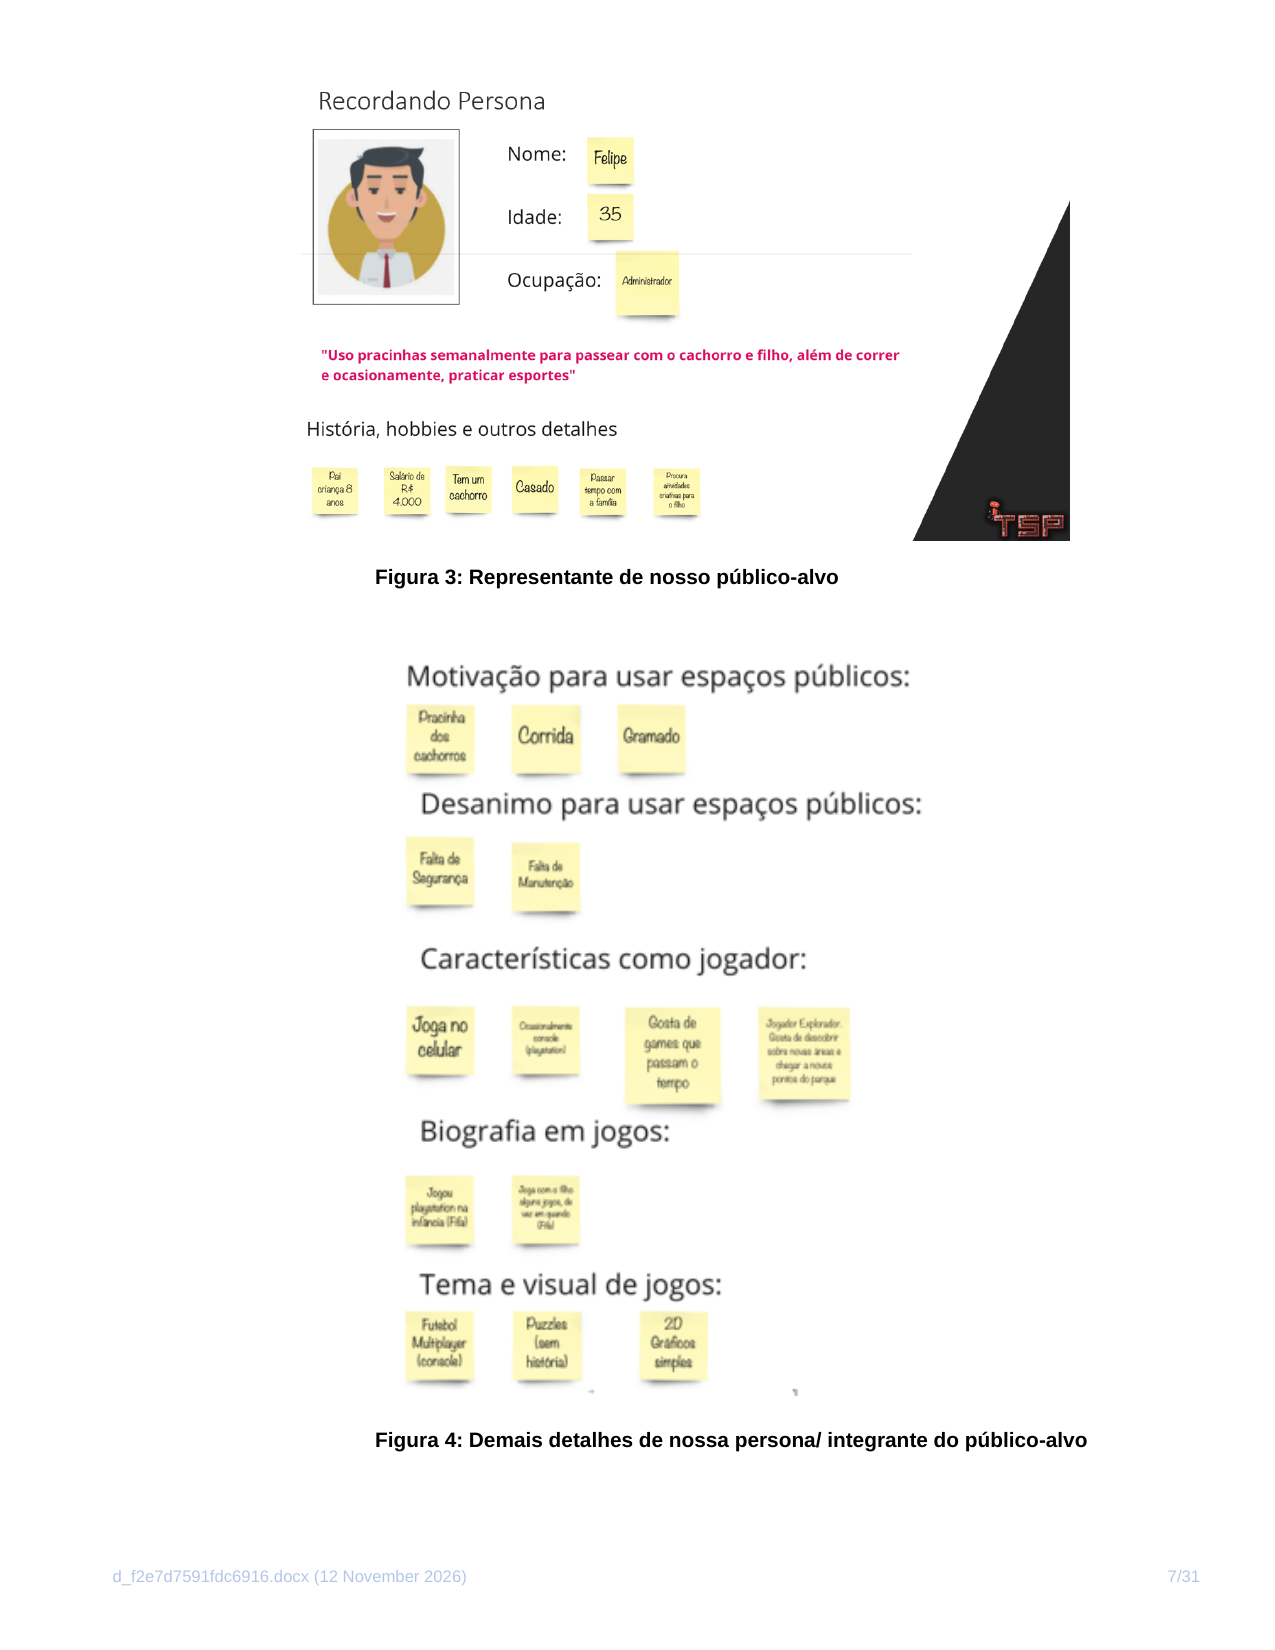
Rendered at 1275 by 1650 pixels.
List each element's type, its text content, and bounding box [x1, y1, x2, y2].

picture [390, 652, 922, 1403]
picture [243, 74, 1070, 541]
text Figura 3: Representante de nosso público-alvo [375, 565, 1200, 589]
text Figura 4: Demais detalhes de nossa persona/ integrante do público-alvo [375, 1428, 1200, 1452]
